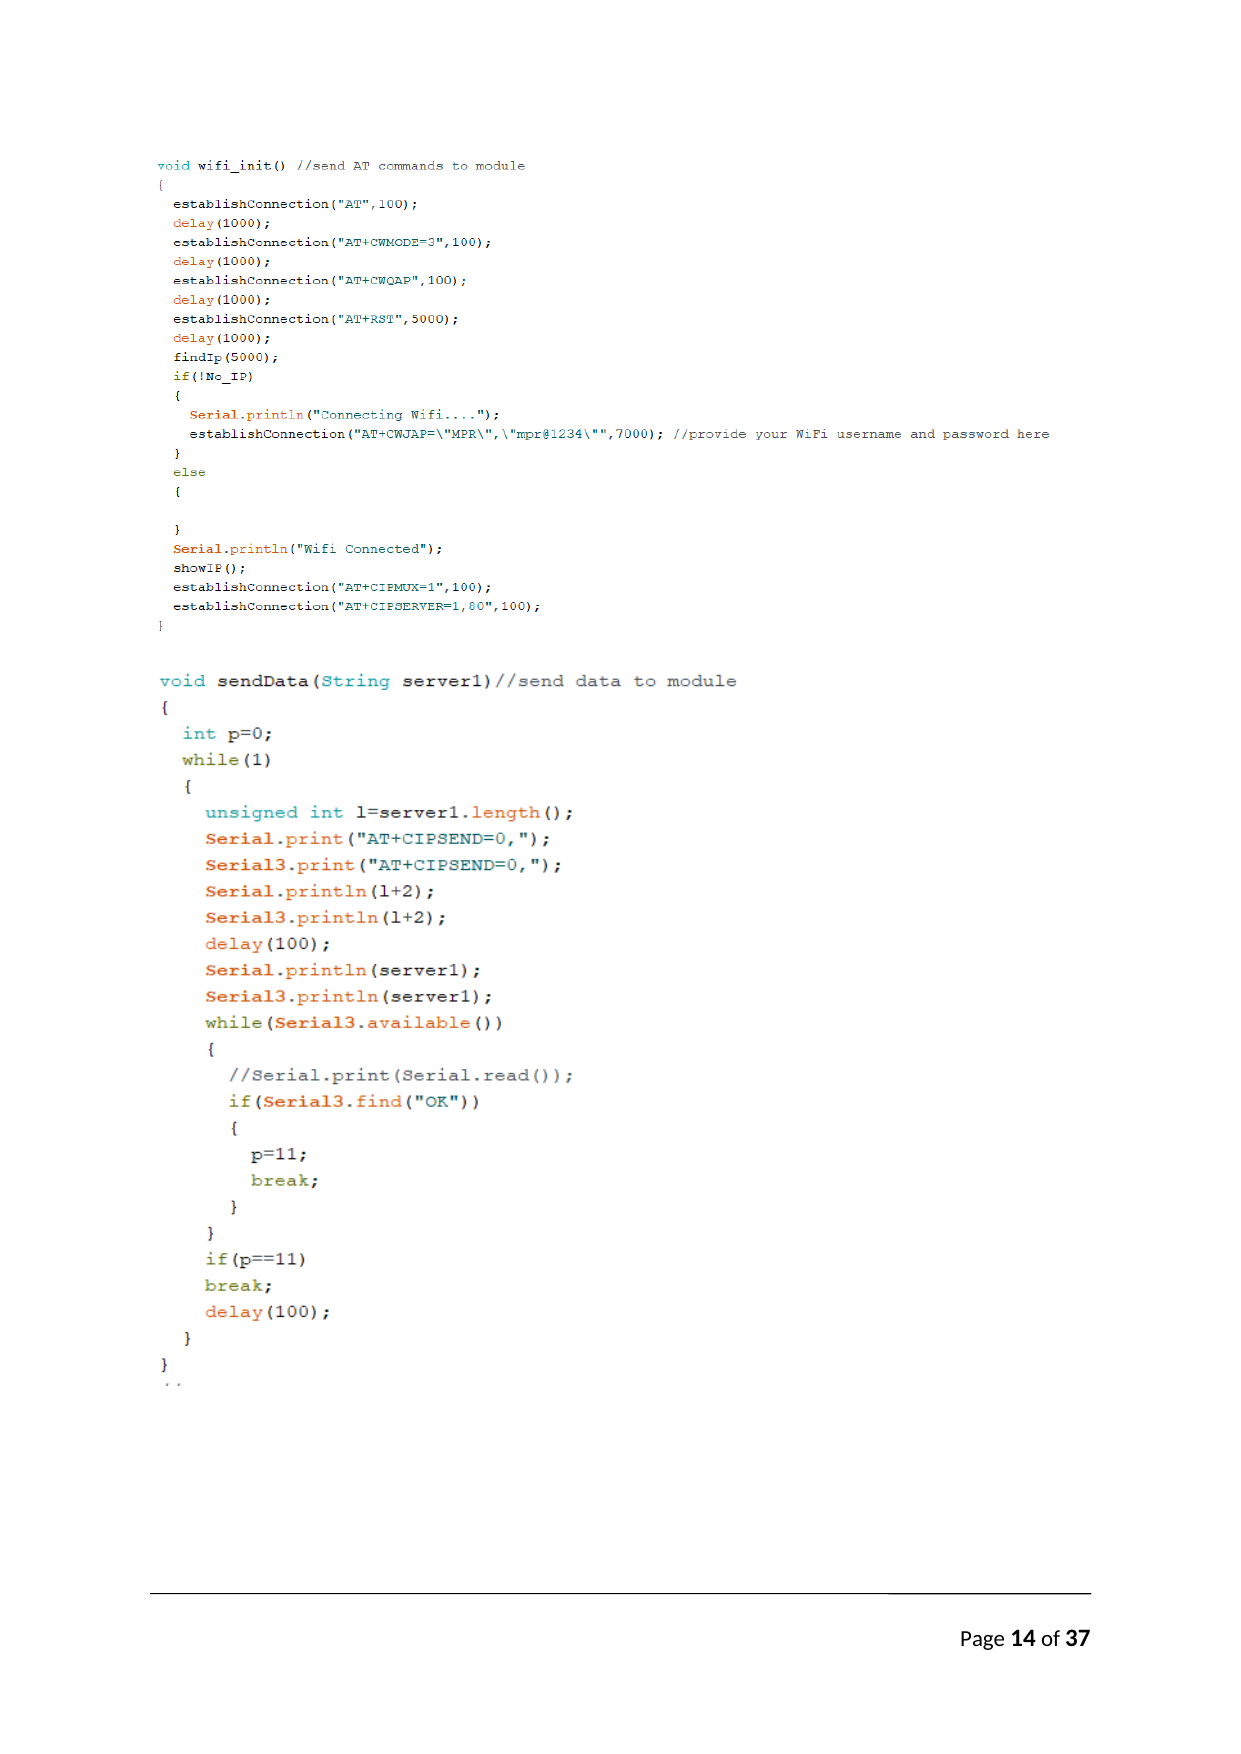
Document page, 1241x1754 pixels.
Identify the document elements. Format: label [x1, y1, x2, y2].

picture [150, 150, 1091, 637]
picture [150, 655, 1091, 1386]
